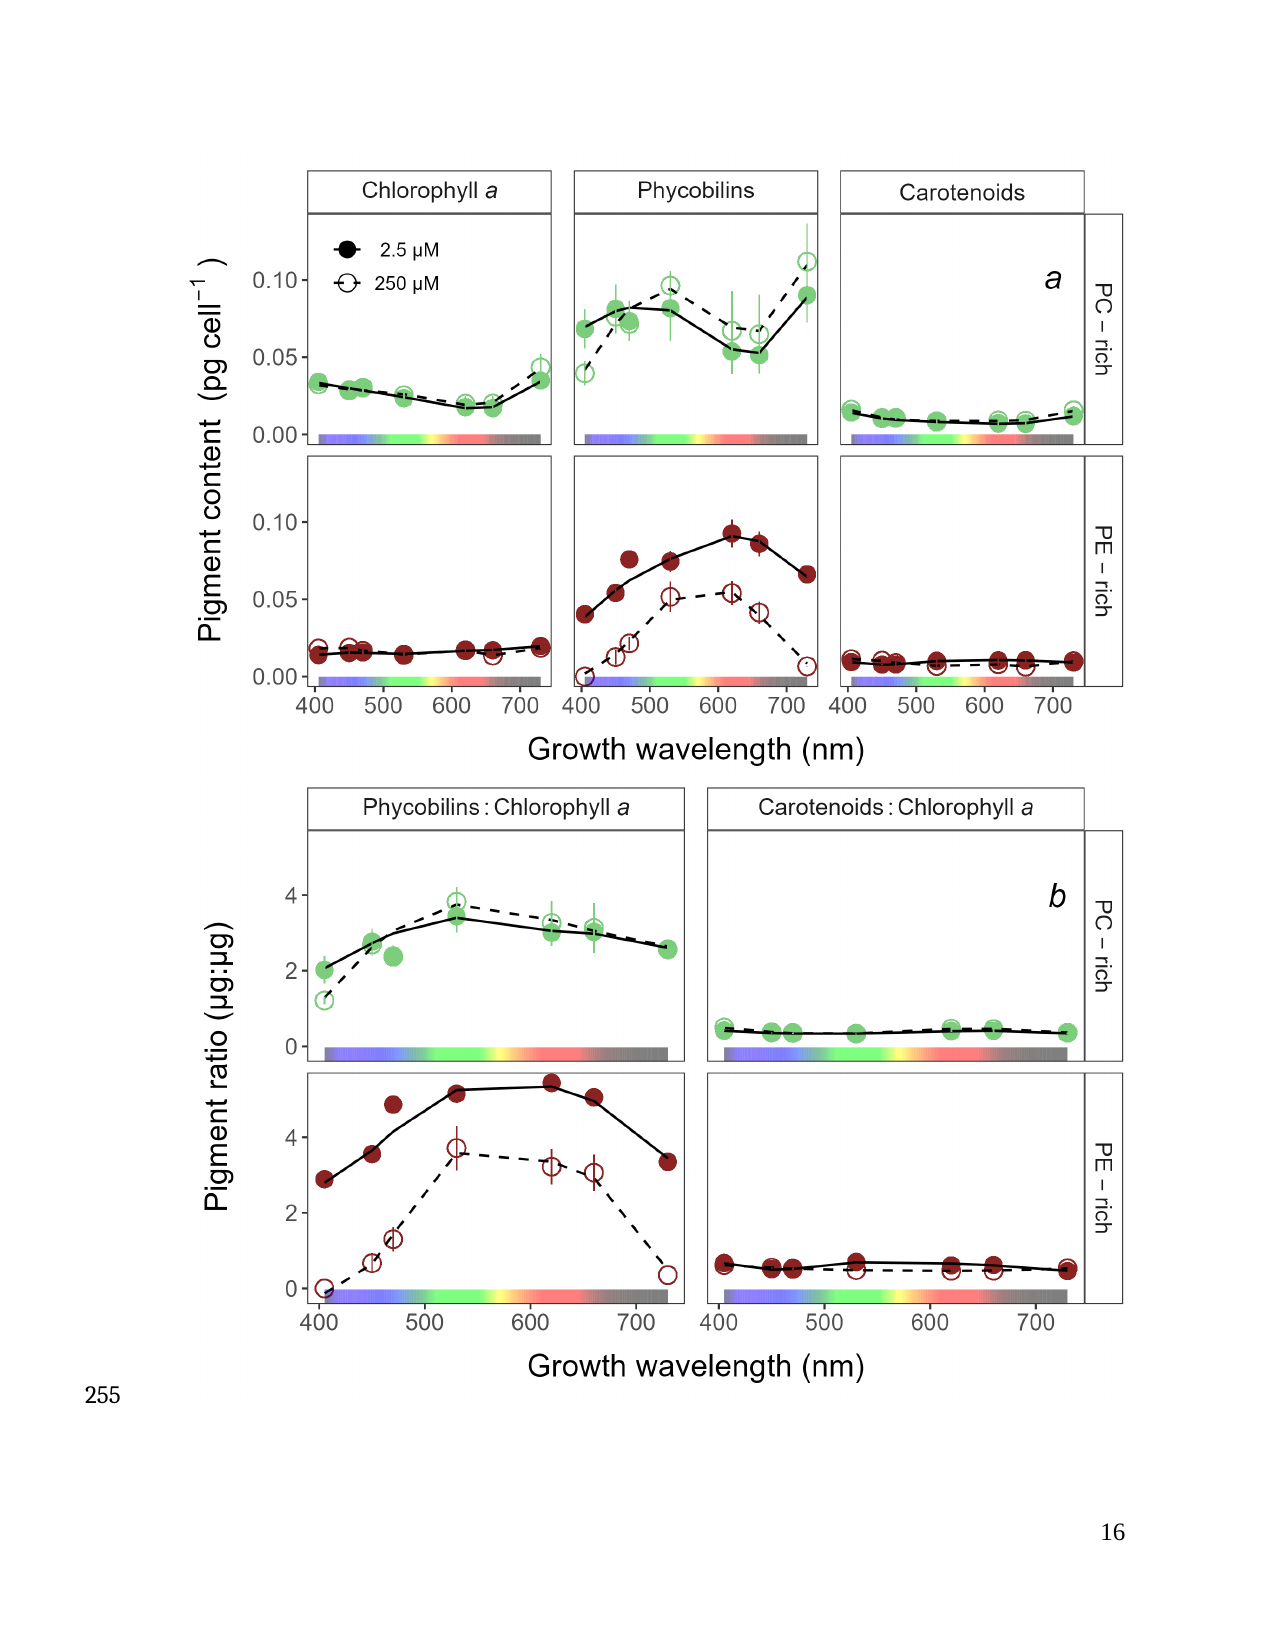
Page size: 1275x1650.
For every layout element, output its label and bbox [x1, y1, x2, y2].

picture [168, 150, 1144, 1404]
